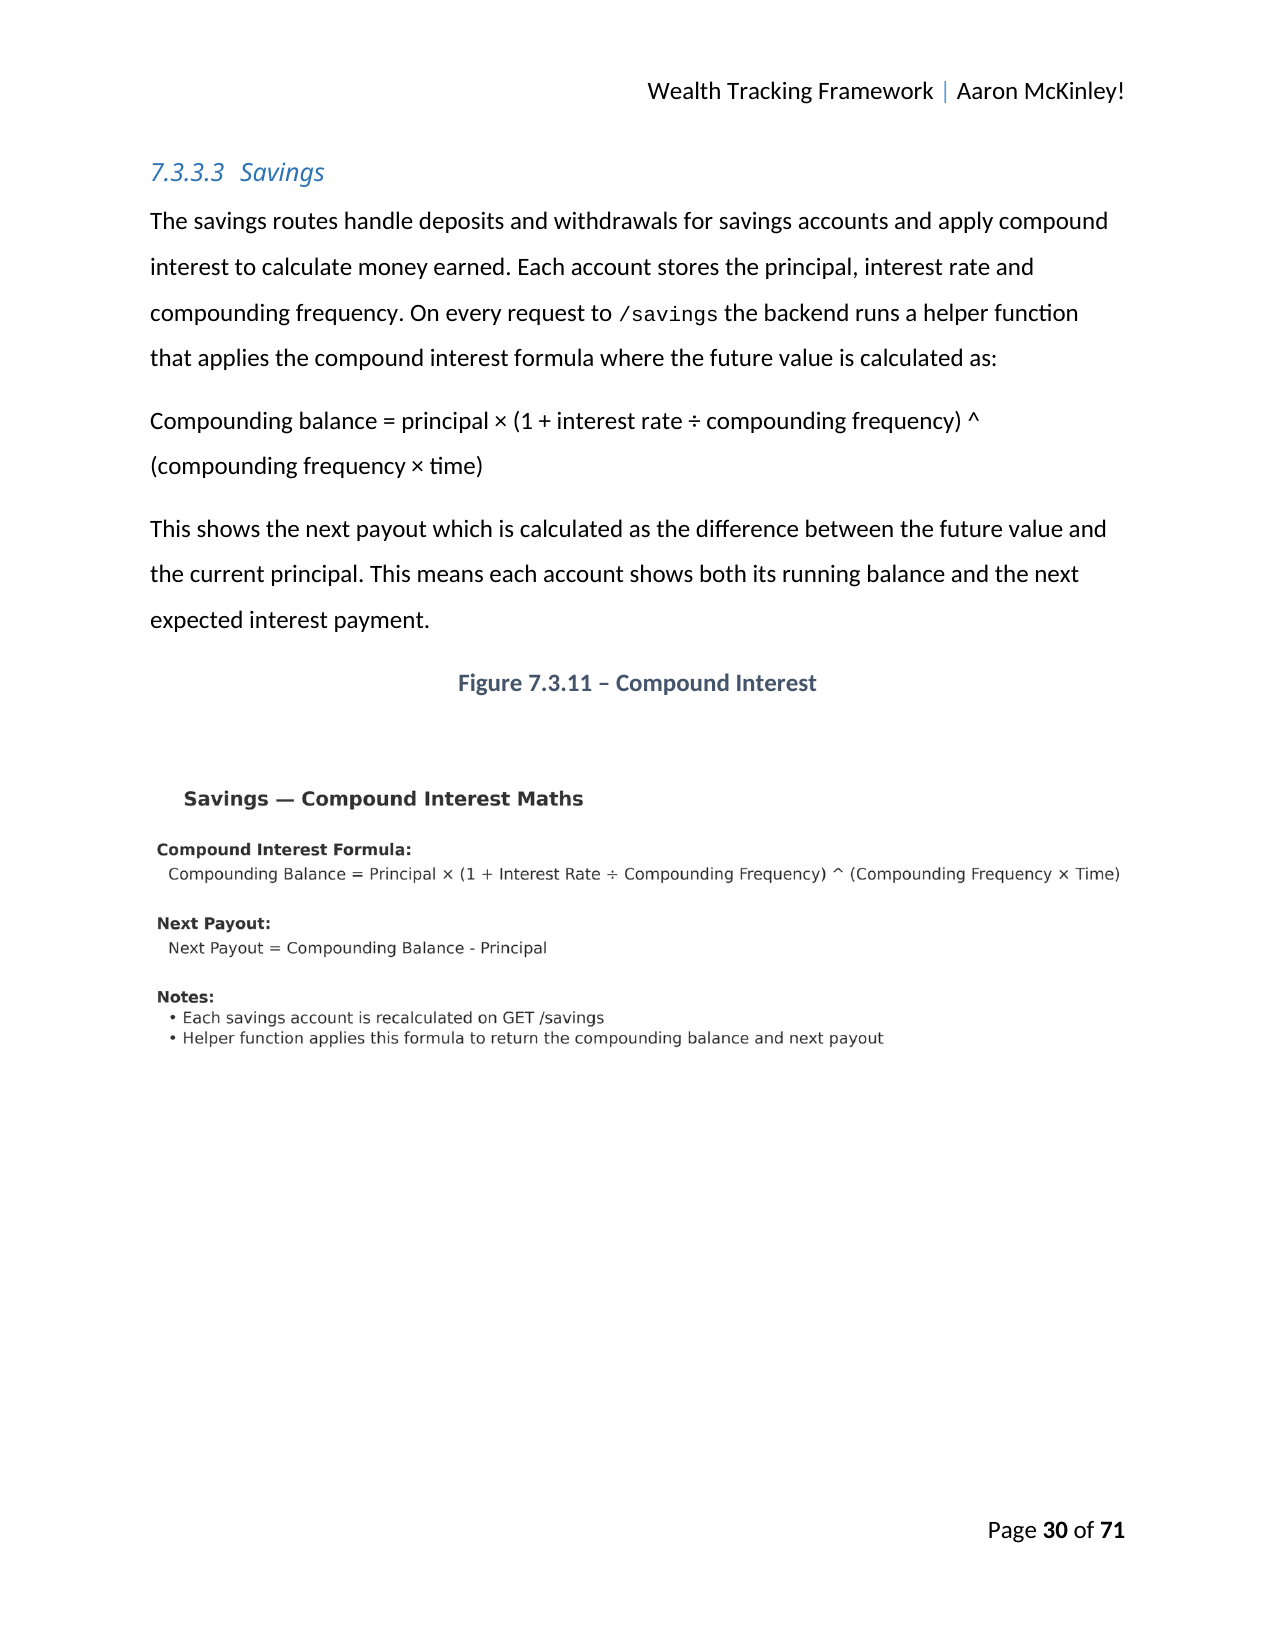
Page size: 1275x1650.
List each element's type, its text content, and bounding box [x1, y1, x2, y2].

text Figure 7.3.11 – Compound Interest [150, 667, 1125, 697]
text The savings routes handle deposits and withdrawals for savings accounts and apply compound interest to calculate money earned. Each account stores the principal, interest rate and compounding frequency. On every request to /savings the backend runs a helper function that applies the compound interest formula where the future value is calculated as: [150, 205, 1125, 373]
text This shows the next payout which is calculated as the difference between the future value and the current principal. This means each account shows both its running balance and the next expected interest payment. [150, 513, 1125, 635]
text Compounding balance = principal × (1 + interest rate ÷ compounding frequency) ^ (compounding frequency × time) [150, 405, 1125, 481]
picture [150, 785, 1125, 1152]
subtitle Savings [150, 154, 1125, 188]
